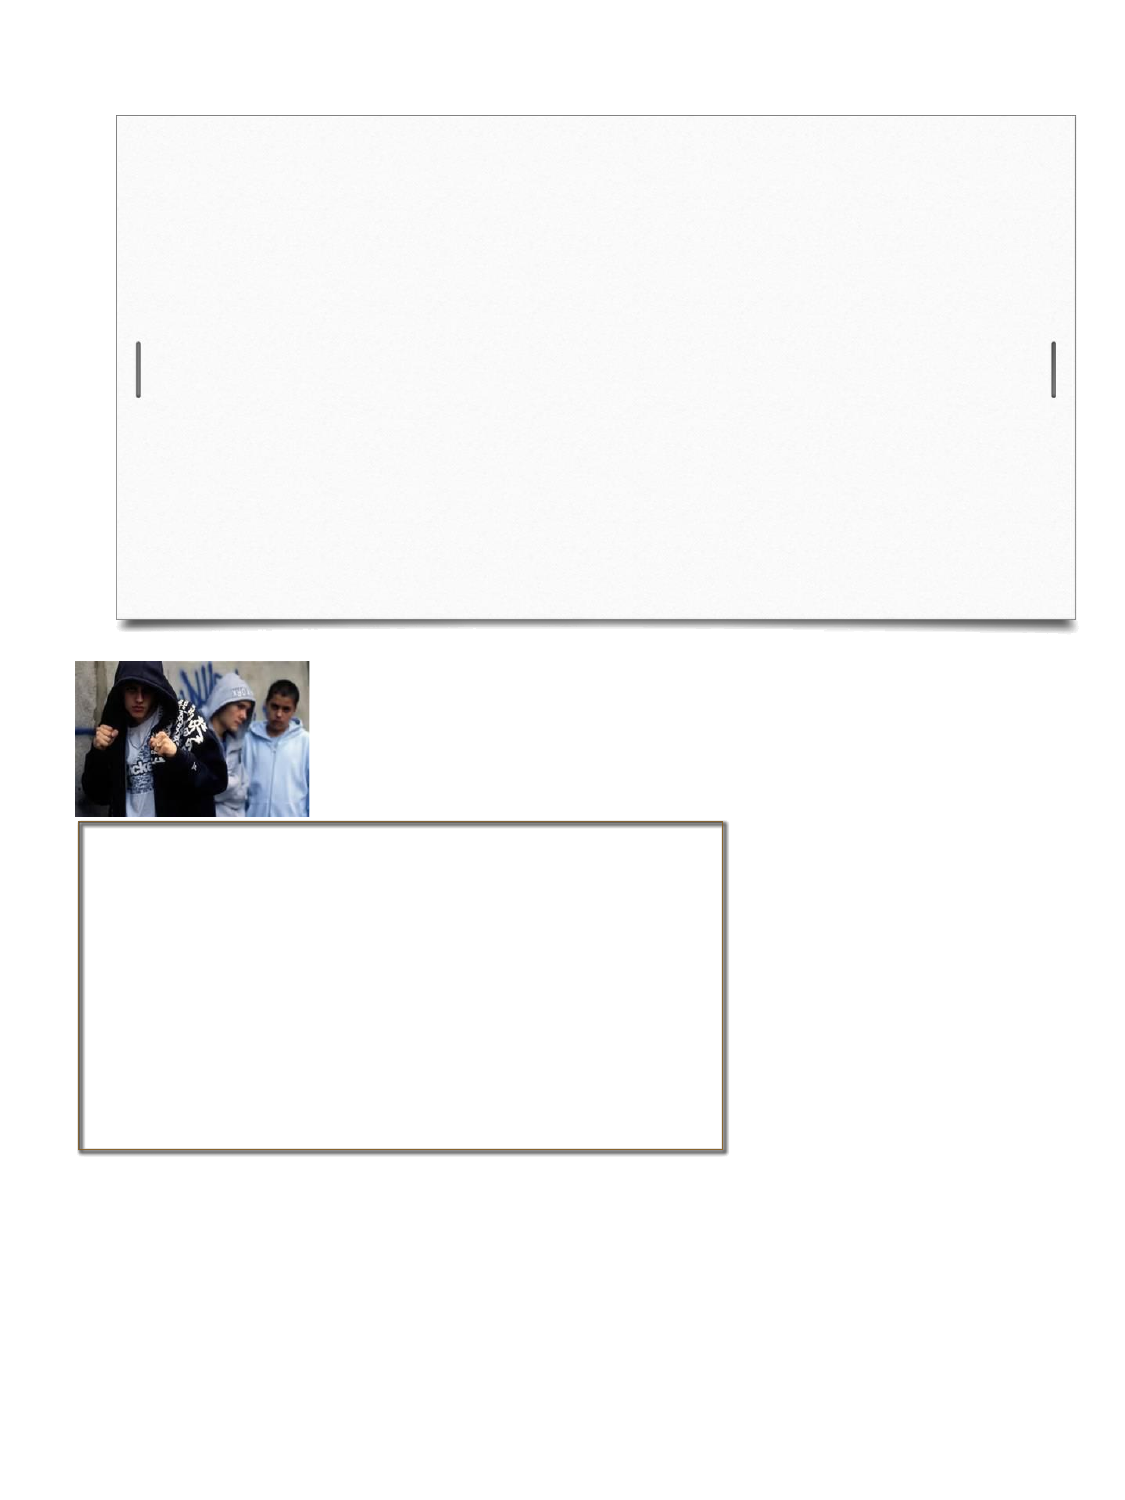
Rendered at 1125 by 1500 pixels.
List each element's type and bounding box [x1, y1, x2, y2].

subtitle [75, 660, 1050, 1156]
picture [75, 661, 310, 817]
picture [75, 75, 1116, 660]
picture [75, 818, 730, 1157]
